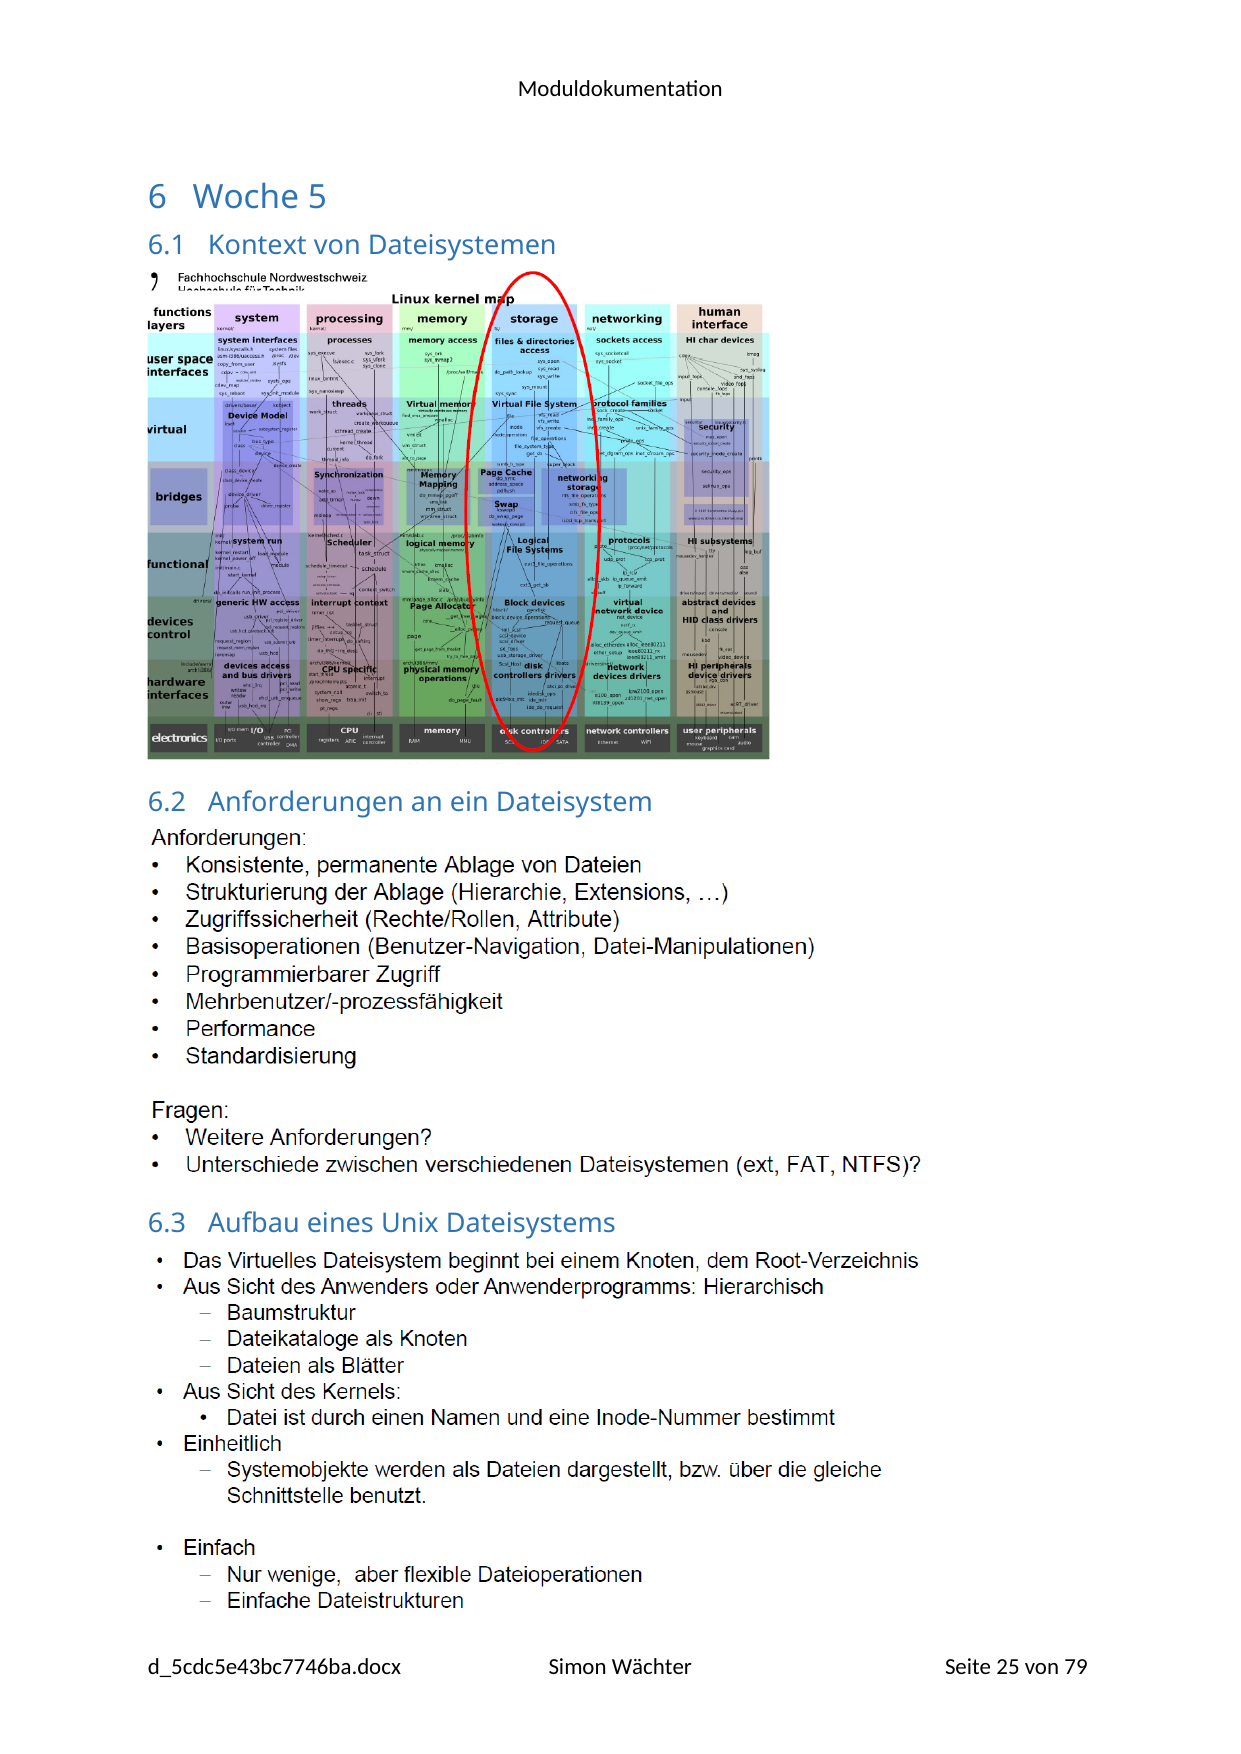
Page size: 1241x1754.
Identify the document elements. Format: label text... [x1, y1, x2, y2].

subtitle Anforderungen an ein Dateisystem [148, 782, 1093, 819]
subtitle Kontext von Dateisystemen [148, 226, 1093, 263]
picture [147, 265, 772, 764]
picture [147, 1243, 971, 1620]
subtitle Aufbau eines Unix Dateisystems [148, 1204, 1093, 1241]
picture [147, 821, 988, 1185]
subtitle Woche 5 [148, 173, 1093, 218]
